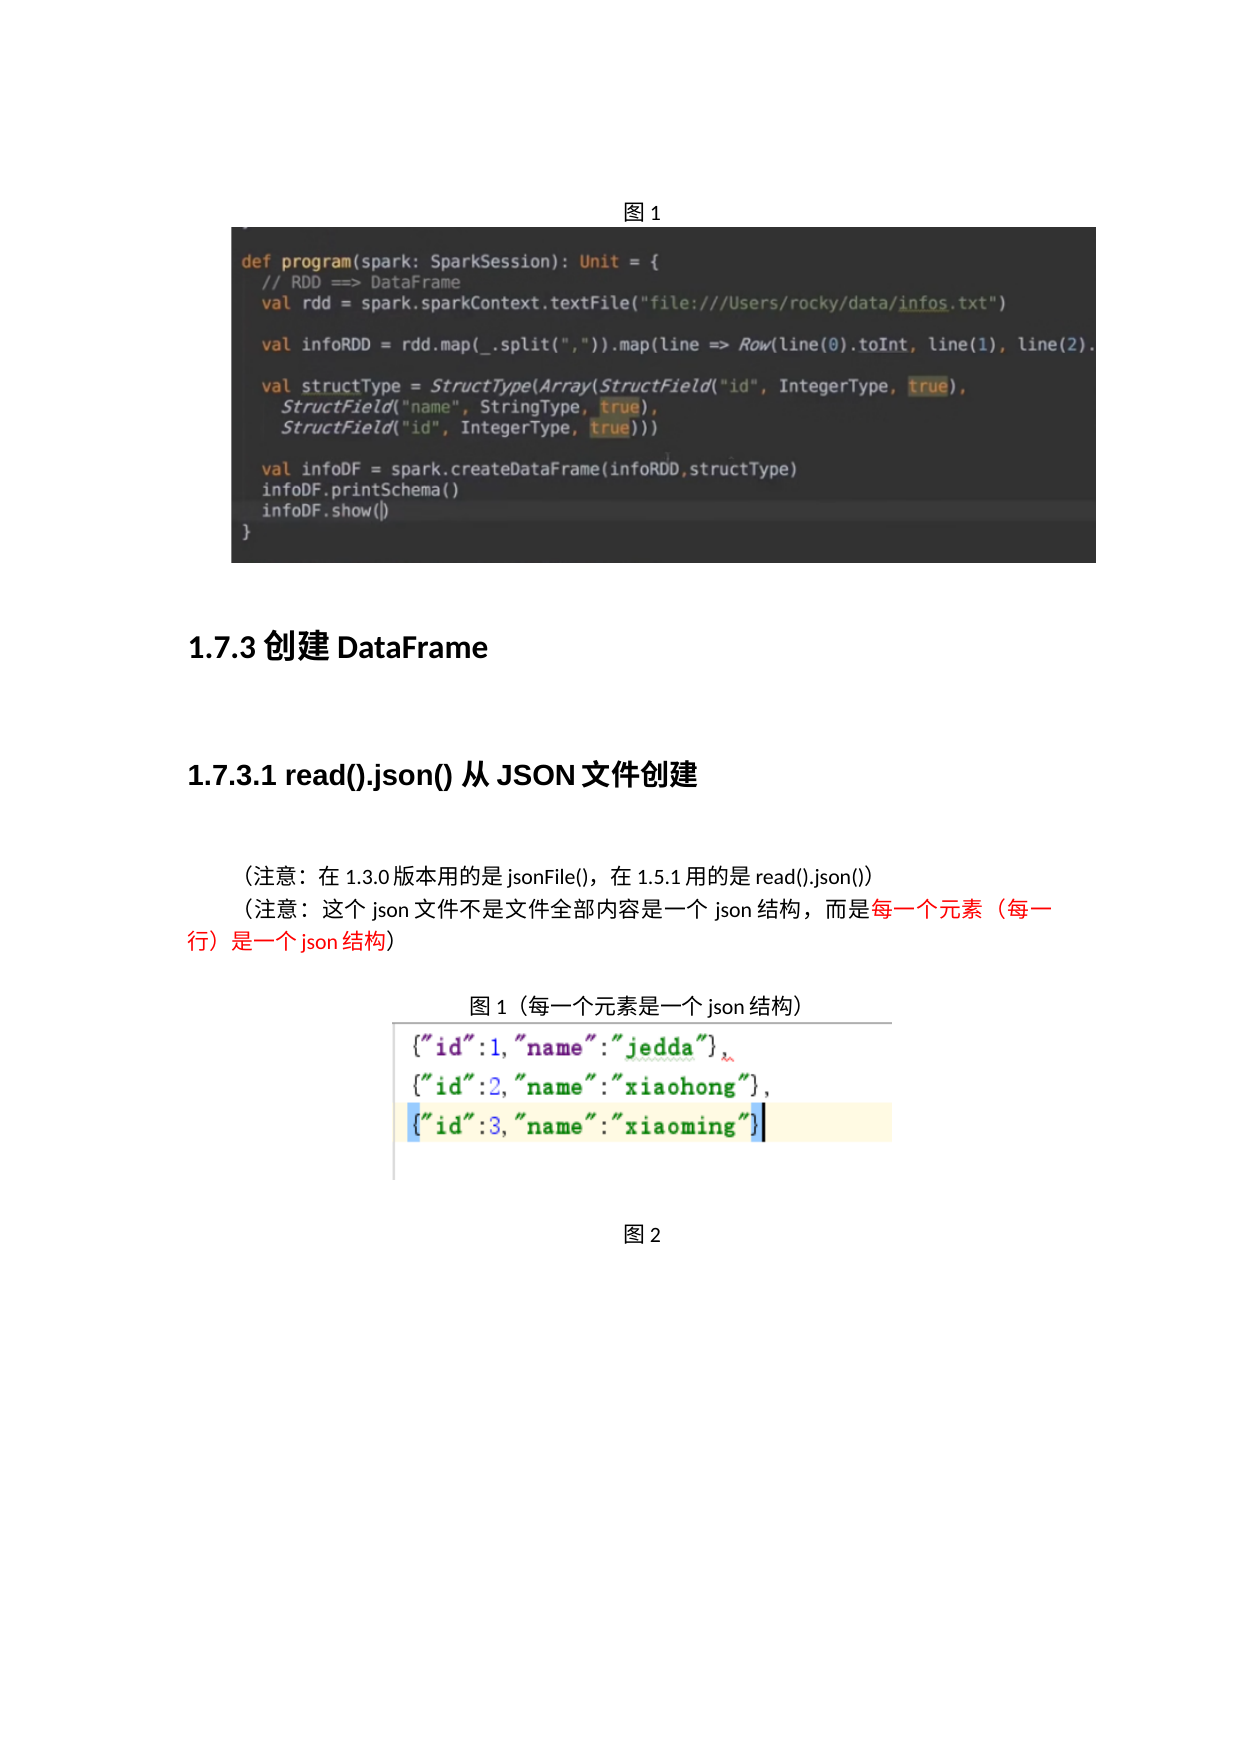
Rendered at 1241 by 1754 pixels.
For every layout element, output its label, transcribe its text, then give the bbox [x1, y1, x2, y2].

text 图1 [187, 194, 1053, 227]
subtitle 1.7.3.1 read().json() 从JSON文件创建 [187, 740, 1053, 805]
picture [392, 1021, 892, 1180]
picture [231, 227, 1096, 563]
text 图2 [187, 1216, 1053, 1249]
text （注意：在1.3.0版本用的是jsonFile()，在1.5.1用的是read().json()） [187, 859, 1053, 891]
text （注意：这个json文件不是文件全部内容是一个json结构，而是每一个元素（每一行）是一个json结构） [187, 891, 1053, 956]
text 图1（每一个元素是一个json结构） [187, 989, 1053, 1021]
subtitle 1.7.3 创建DataFrame [187, 612, 1053, 677]
